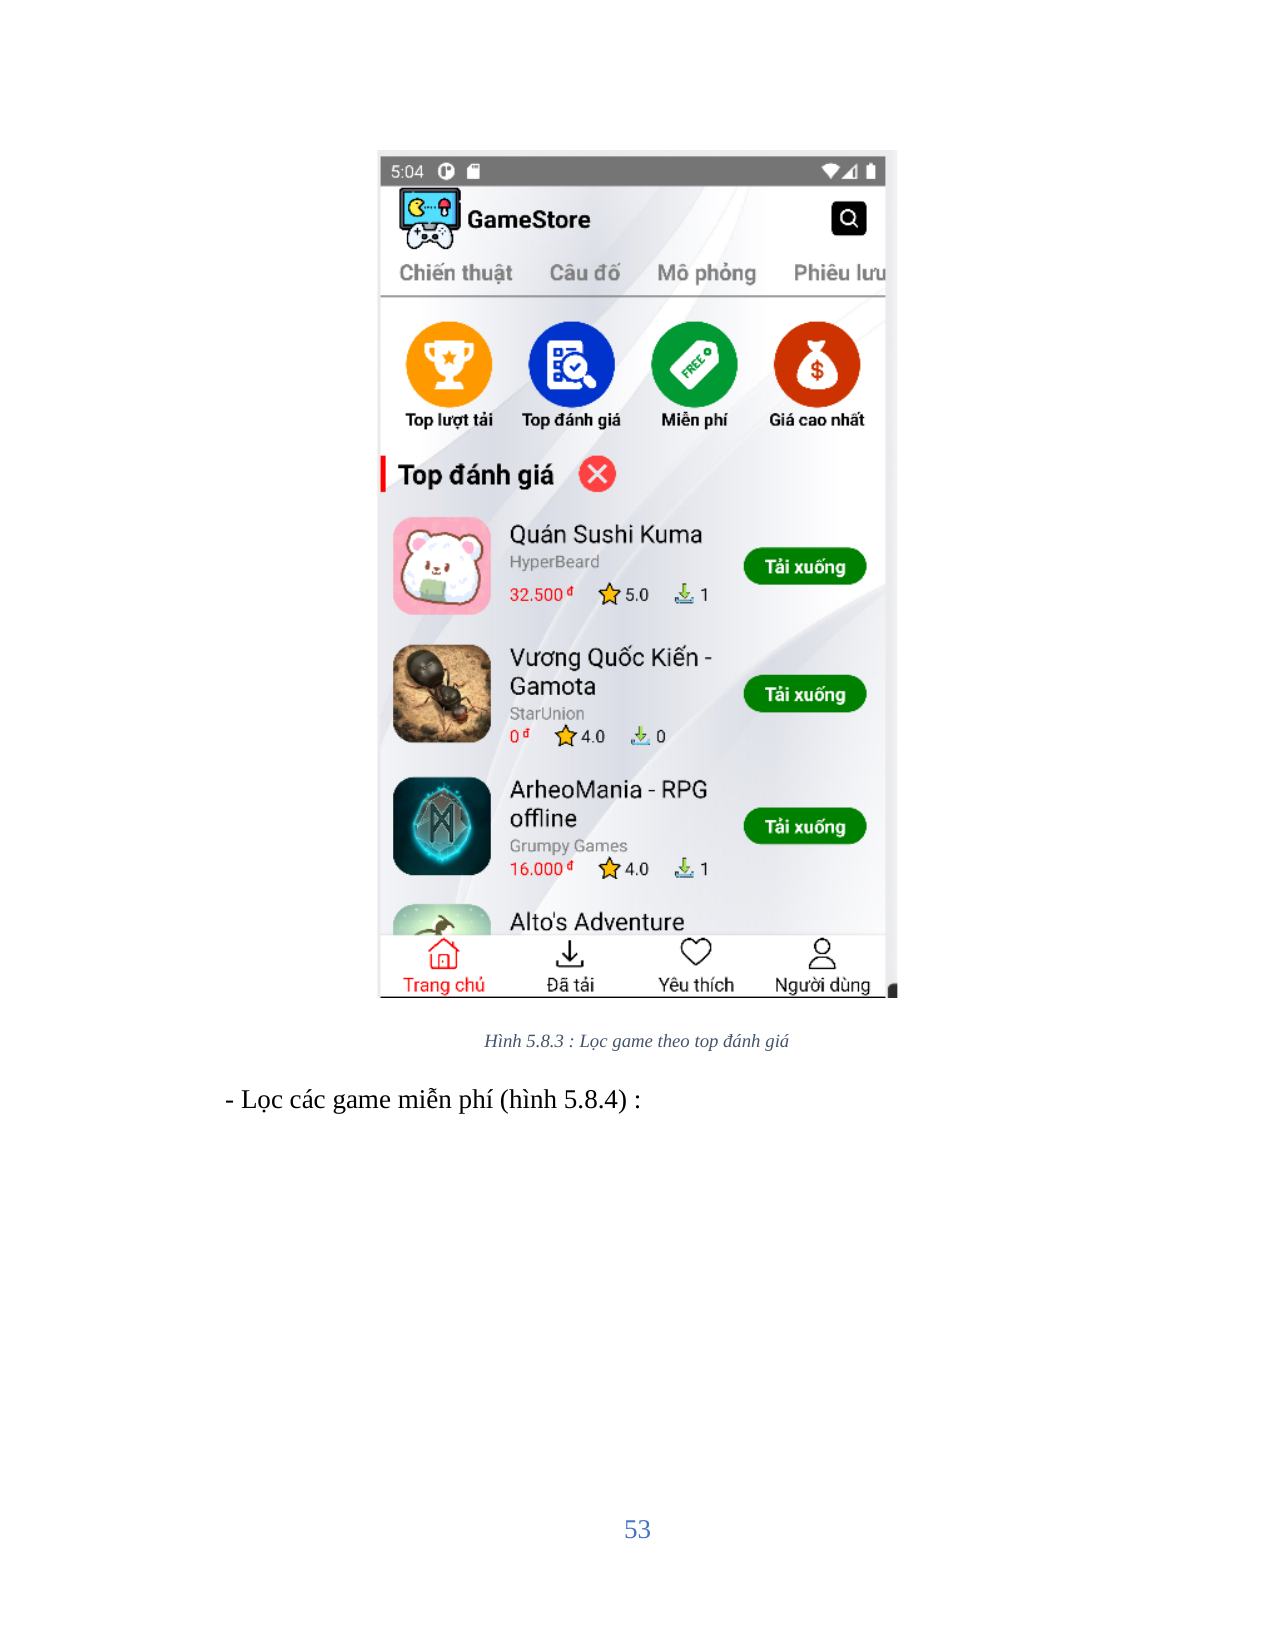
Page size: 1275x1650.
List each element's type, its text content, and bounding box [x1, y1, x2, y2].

text - Lọc các game miễn phí (hình 5.8.4) : [150, 1083, 1125, 1114]
text Hình 5.8.3 : Lọc game theo top đánh giá [150, 1030, 1125, 1051]
picture [377, 150, 898, 998]
